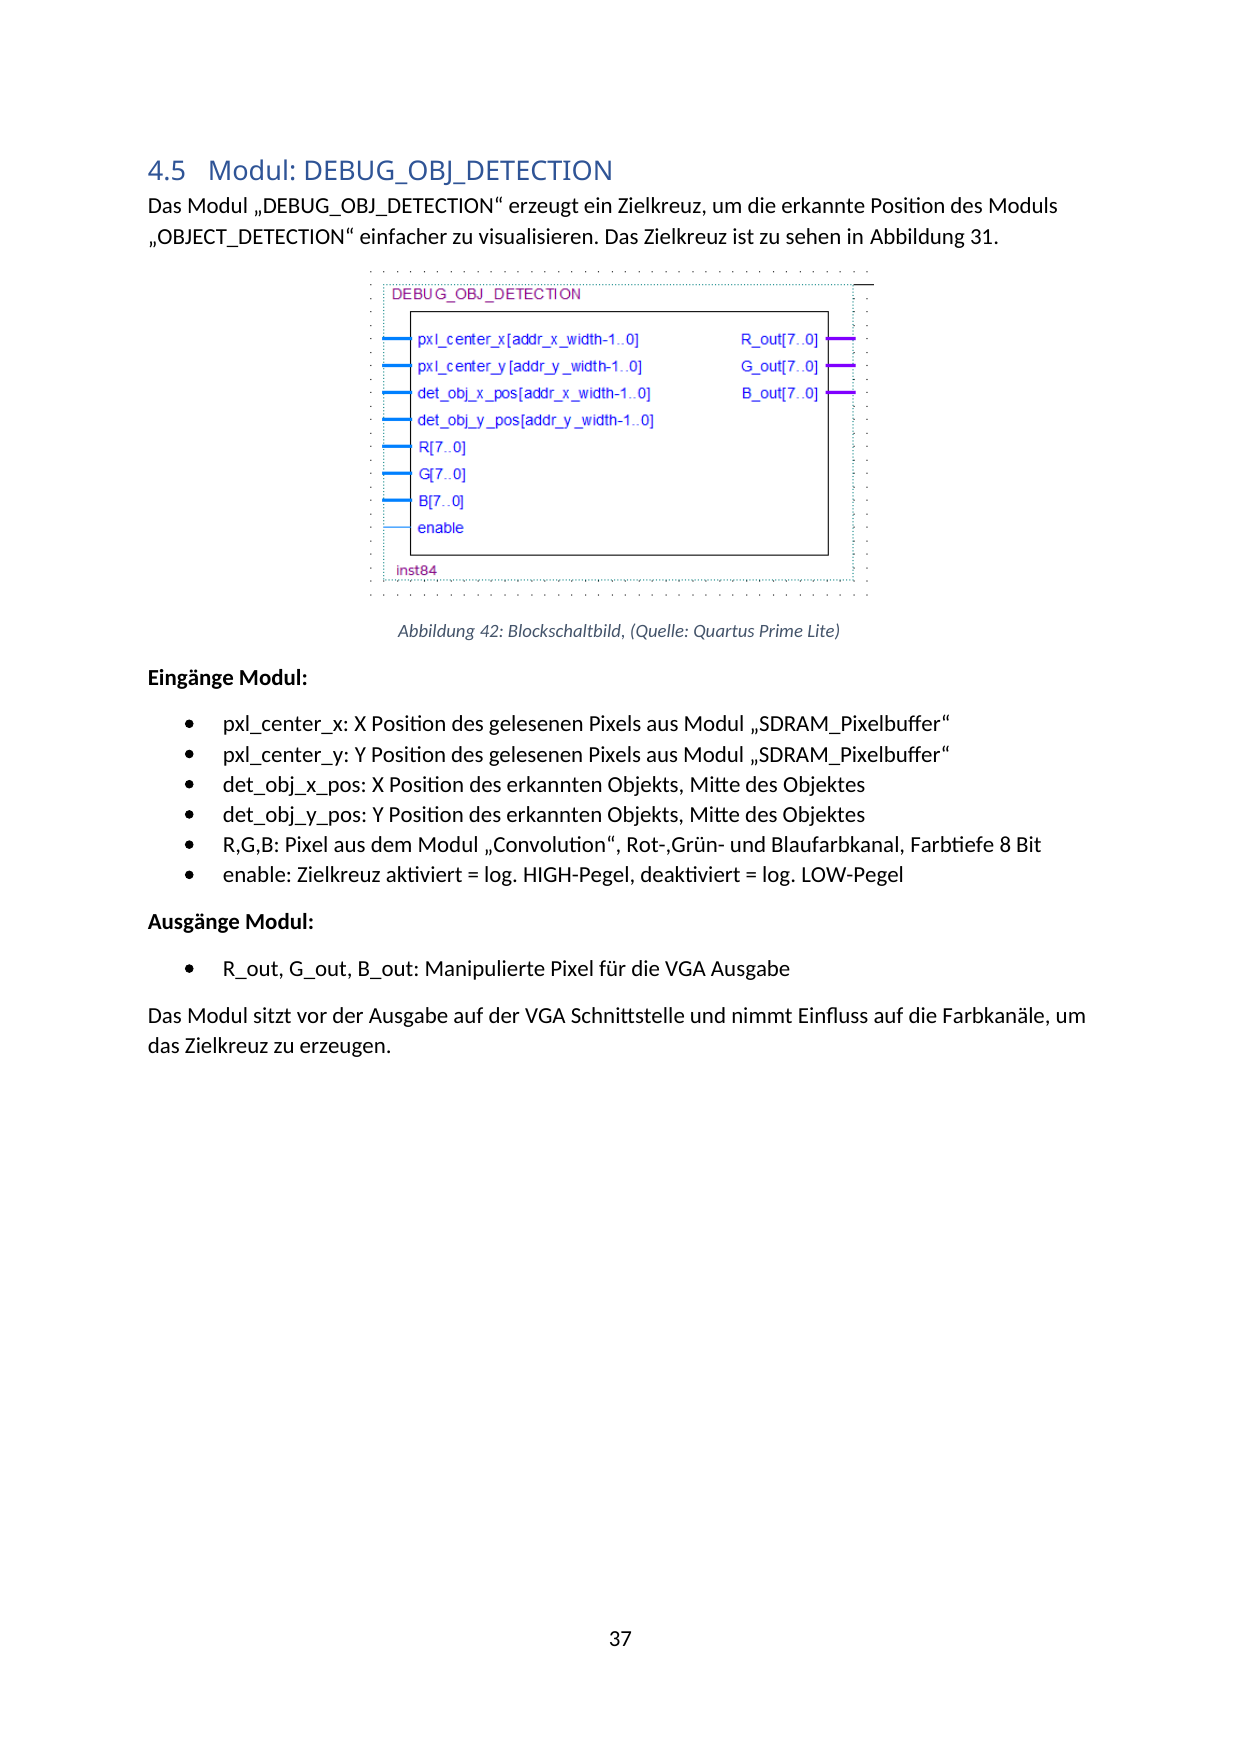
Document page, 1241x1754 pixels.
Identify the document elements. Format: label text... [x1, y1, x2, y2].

list pxl_center_y: Y Position des gelesenen Pixels aus Modul „SDRAM_Pixelbuffer“ [185, 740, 1093, 768]
subtitle Modul: DEBUG_OBJ_DETECTION [148, 152, 1093, 189]
list det_obj_x_pos: X Position des erkannten Objekts, Mitte des Objektes [185, 770, 1093, 798]
text Ausgänge Modul: [148, 907, 1093, 936]
text Das Modul „DEBUG_OBJ_DETECTION“ erzeugt ein Zielkreuz, um die erkannte Position des Moduls „OBJECT_DETECTION“ einfacher zu visualisieren. Das Zielkreuz ist zu sehen in Abbildung 29. [148, 192, 1093, 250]
list enable: Zielkreuz aktiviert = log. HIGH-Pegel, deaktiviert = log. LOW-Pegel [185, 861, 1093, 889]
list det_obj_y_pos: Y Position des erkannten Objekts, Mitte des Objektes [185, 800, 1093, 828]
text Eingänge Modul: [148, 663, 1093, 691]
list R,G,B: Pixel aus dem Modul „Convolution“, Rot-,Grün- und Blaufarbkanal, Farbtiefe 8 Bit [185, 830, 1093, 858]
text Das Modul sitzt vor der Ausgabe auf der VGA Schnittstelle und nimmt Einfluss auf die Farbkanäle, um das Zielkreuz zu erzeugen. [148, 1001, 1093, 1059]
list pxl_center_x: X Position des gelesenen Pixels aus Modul „SDRAM_Pixelbuffer“ [185, 709, 1093, 738]
list R_out, G_out, B_out: Manipulierte Pixel für die VGA Ausgabe [185, 954, 1093, 982]
picture [366, 268, 874, 601]
